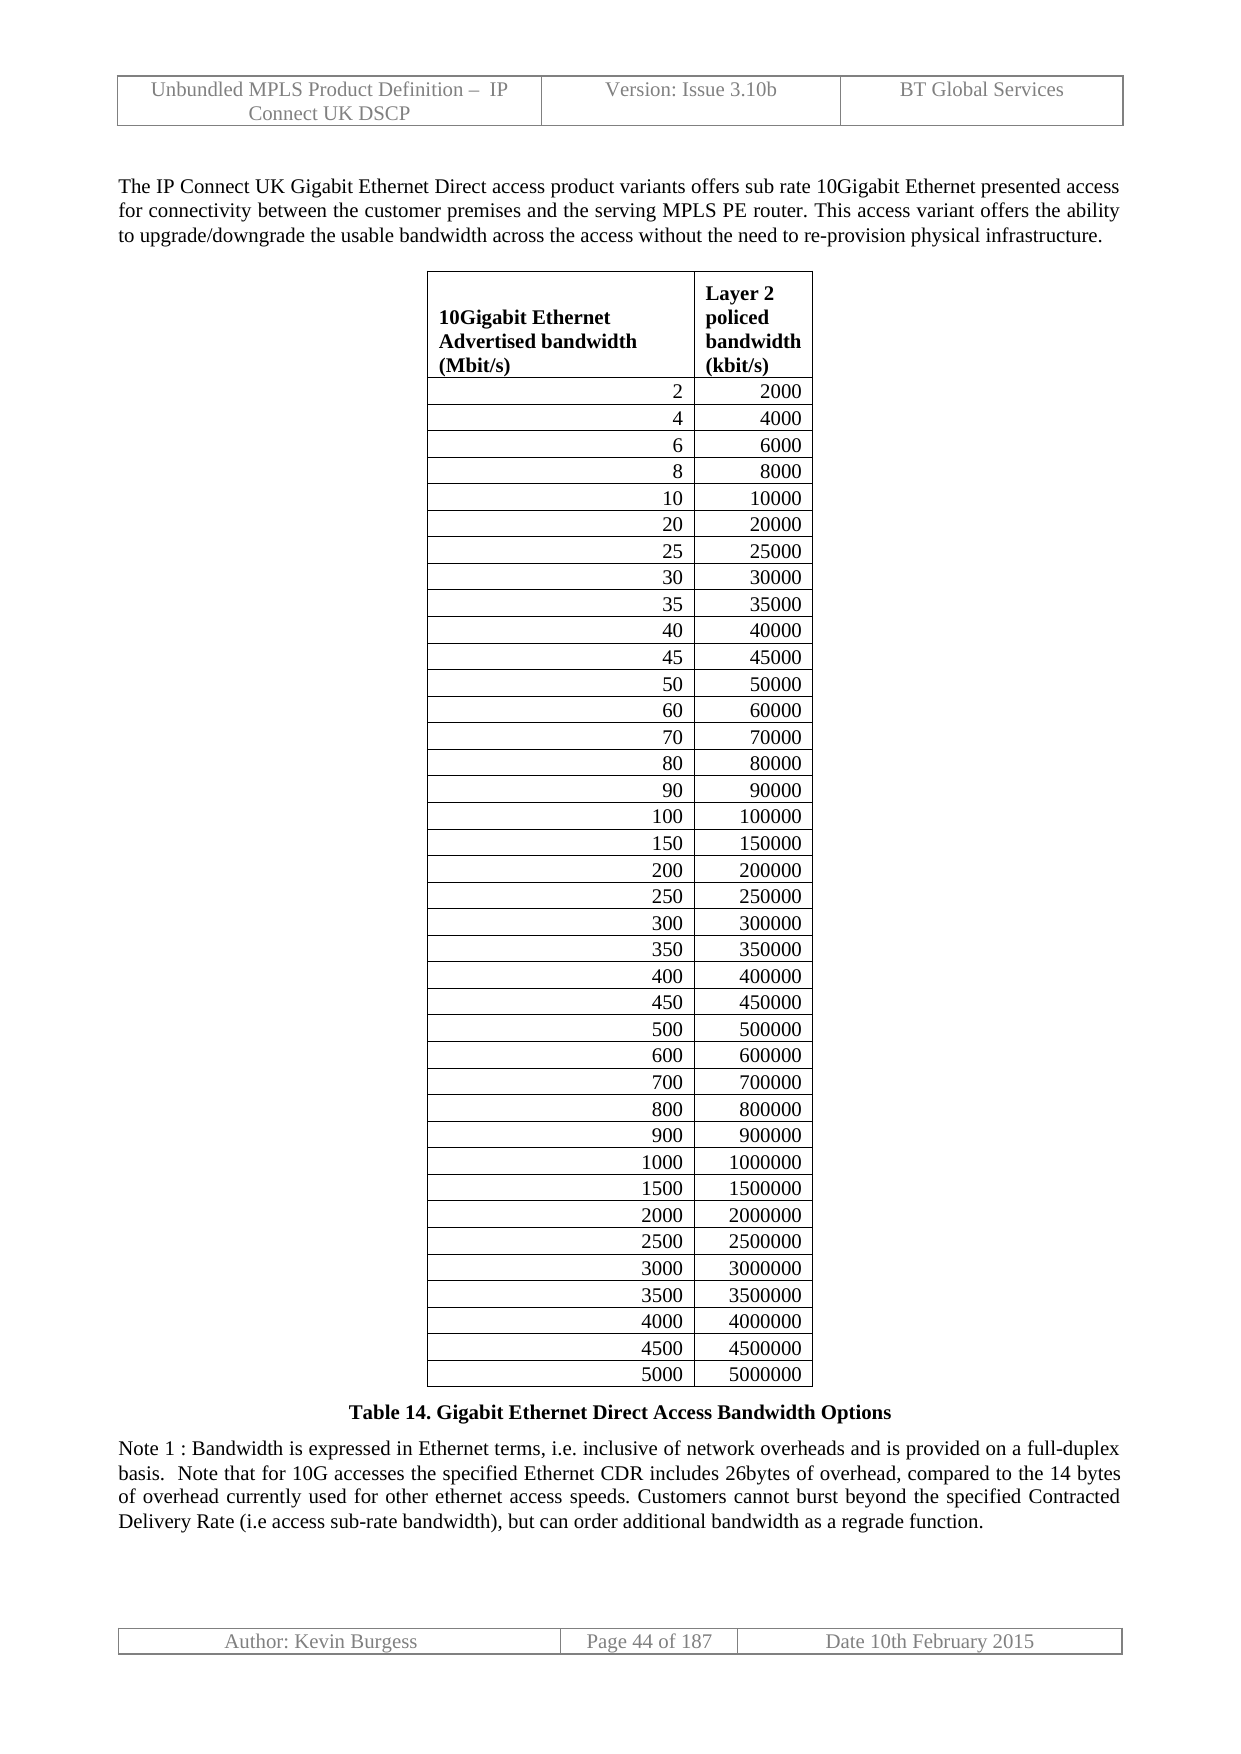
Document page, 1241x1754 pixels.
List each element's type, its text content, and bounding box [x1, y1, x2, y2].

table_cell 35000 [695, 590, 812, 616]
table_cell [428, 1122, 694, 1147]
table_cell 300000 [695, 909, 812, 935]
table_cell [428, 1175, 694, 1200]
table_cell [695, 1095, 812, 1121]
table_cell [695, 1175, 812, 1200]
table_cell 80 [428, 750, 694, 775]
table_cell 30 [428, 564, 694, 589]
text Note 1 : Bandwidth is expressed in Ethernet terms, i.e. inclusive of network overheads and is provided on a full-duplex basis. Note that for 10G accesses the specified Ethernet CDR includes 26bytes of overhead, compared to the 14 bytes of overhead currently used for other ethernet access speeds. Customers cannot burst beyond the specified Contracted Delivery Rate (i.e access sub-rate bandwidth), but can order additional bandwidth as a regrade function. [118, 1436, 1122, 1533]
table_cell 150000 [695, 830, 812, 855]
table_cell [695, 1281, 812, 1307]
table_cell 90 [428, 776, 694, 802]
table_cell 60000 [695, 697, 812, 722]
table_cell 100000 [695, 803, 812, 828]
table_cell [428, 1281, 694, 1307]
table_cell 60 [428, 697, 694, 722]
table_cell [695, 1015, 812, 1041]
table_cell 350000 [695, 936, 812, 961]
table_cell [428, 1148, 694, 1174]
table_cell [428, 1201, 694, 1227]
table_cell 4000 [695, 405, 812, 430]
table_cell 50000 [695, 670, 812, 696]
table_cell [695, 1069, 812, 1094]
table_cell 40 [428, 617, 694, 642]
table_cell 8000 [695, 458, 812, 483]
table_cell 2 [428, 378, 694, 403]
table_cell 8 [428, 458, 694, 483]
table_cell 250000 [695, 883, 812, 908]
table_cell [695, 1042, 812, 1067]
table_cell 100 [428, 803, 694, 828]
table_cell 2000 [695, 378, 812, 403]
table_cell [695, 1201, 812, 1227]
table_cell 250 [428, 883, 694, 908]
table_cell 45000 [695, 644, 812, 669]
table_cell 50 [428, 670, 694, 696]
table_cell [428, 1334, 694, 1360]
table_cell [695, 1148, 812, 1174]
table_cell 400000 [695, 962, 812, 988]
table_cell 20 [428, 511, 694, 536]
table_cell 10000 [695, 484, 812, 510]
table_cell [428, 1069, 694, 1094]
table_cell 30000 [695, 564, 812, 589]
table_cell 20000 [695, 511, 812, 536]
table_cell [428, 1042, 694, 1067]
table_header 10Gigabit Ethernet Advertised bandwidth (Mbit/s) [428, 272, 694, 377]
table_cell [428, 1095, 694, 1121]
table_cell 40000 [695, 617, 812, 642]
table_cell 90000 [695, 776, 812, 802]
table_cell 25 [428, 537, 694, 563]
table_cell 10 [428, 484, 694, 510]
table_cell 70000 [695, 723, 812, 749]
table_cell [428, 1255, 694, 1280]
table_cell 80000 [695, 750, 812, 775]
table_cell 25000 [695, 537, 812, 563]
table_cell 70 [428, 723, 694, 749]
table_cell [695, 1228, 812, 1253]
table_cell 200000 [695, 856, 812, 882]
table_cell 6000 [695, 431, 812, 457]
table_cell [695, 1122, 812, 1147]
table_cell 45 [428, 644, 694, 669]
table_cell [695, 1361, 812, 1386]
table_cell 6 [428, 431, 694, 457]
table_header Layer 2 policed bandwidth (kbit/s) [695, 272, 812, 377]
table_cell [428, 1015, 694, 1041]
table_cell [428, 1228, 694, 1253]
table_cell 450000 [695, 989, 812, 1014]
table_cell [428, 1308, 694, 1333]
table_cell 400 [428, 962, 694, 988]
table_cell 200 [428, 856, 694, 882]
text The IP Connect UK Gigabit Ethernet Direct access product variants offers sub rate 10Gigabit Ethernet presented access for connectivity between the customer premises and the serving MPLS PE router. This access variant offers the ability to upgrade/downgrade the usable bandwidth across the access without the need to re-provision physical infrastructure. [118, 174, 1122, 247]
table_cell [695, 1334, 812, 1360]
table_cell 150 [428, 830, 694, 855]
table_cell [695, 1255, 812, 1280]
table_cell 450 [428, 989, 694, 1014]
text Table 14. Gigabit Ethernet Direct Access Bandwidth Options [118, 1400, 1122, 1424]
table_cell 4 [428, 405, 694, 430]
table_cell 300 [428, 909, 694, 935]
table_cell 35 [428, 590, 694, 616]
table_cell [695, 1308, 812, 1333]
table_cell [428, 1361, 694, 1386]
table_cell 350 [428, 936, 694, 961]
